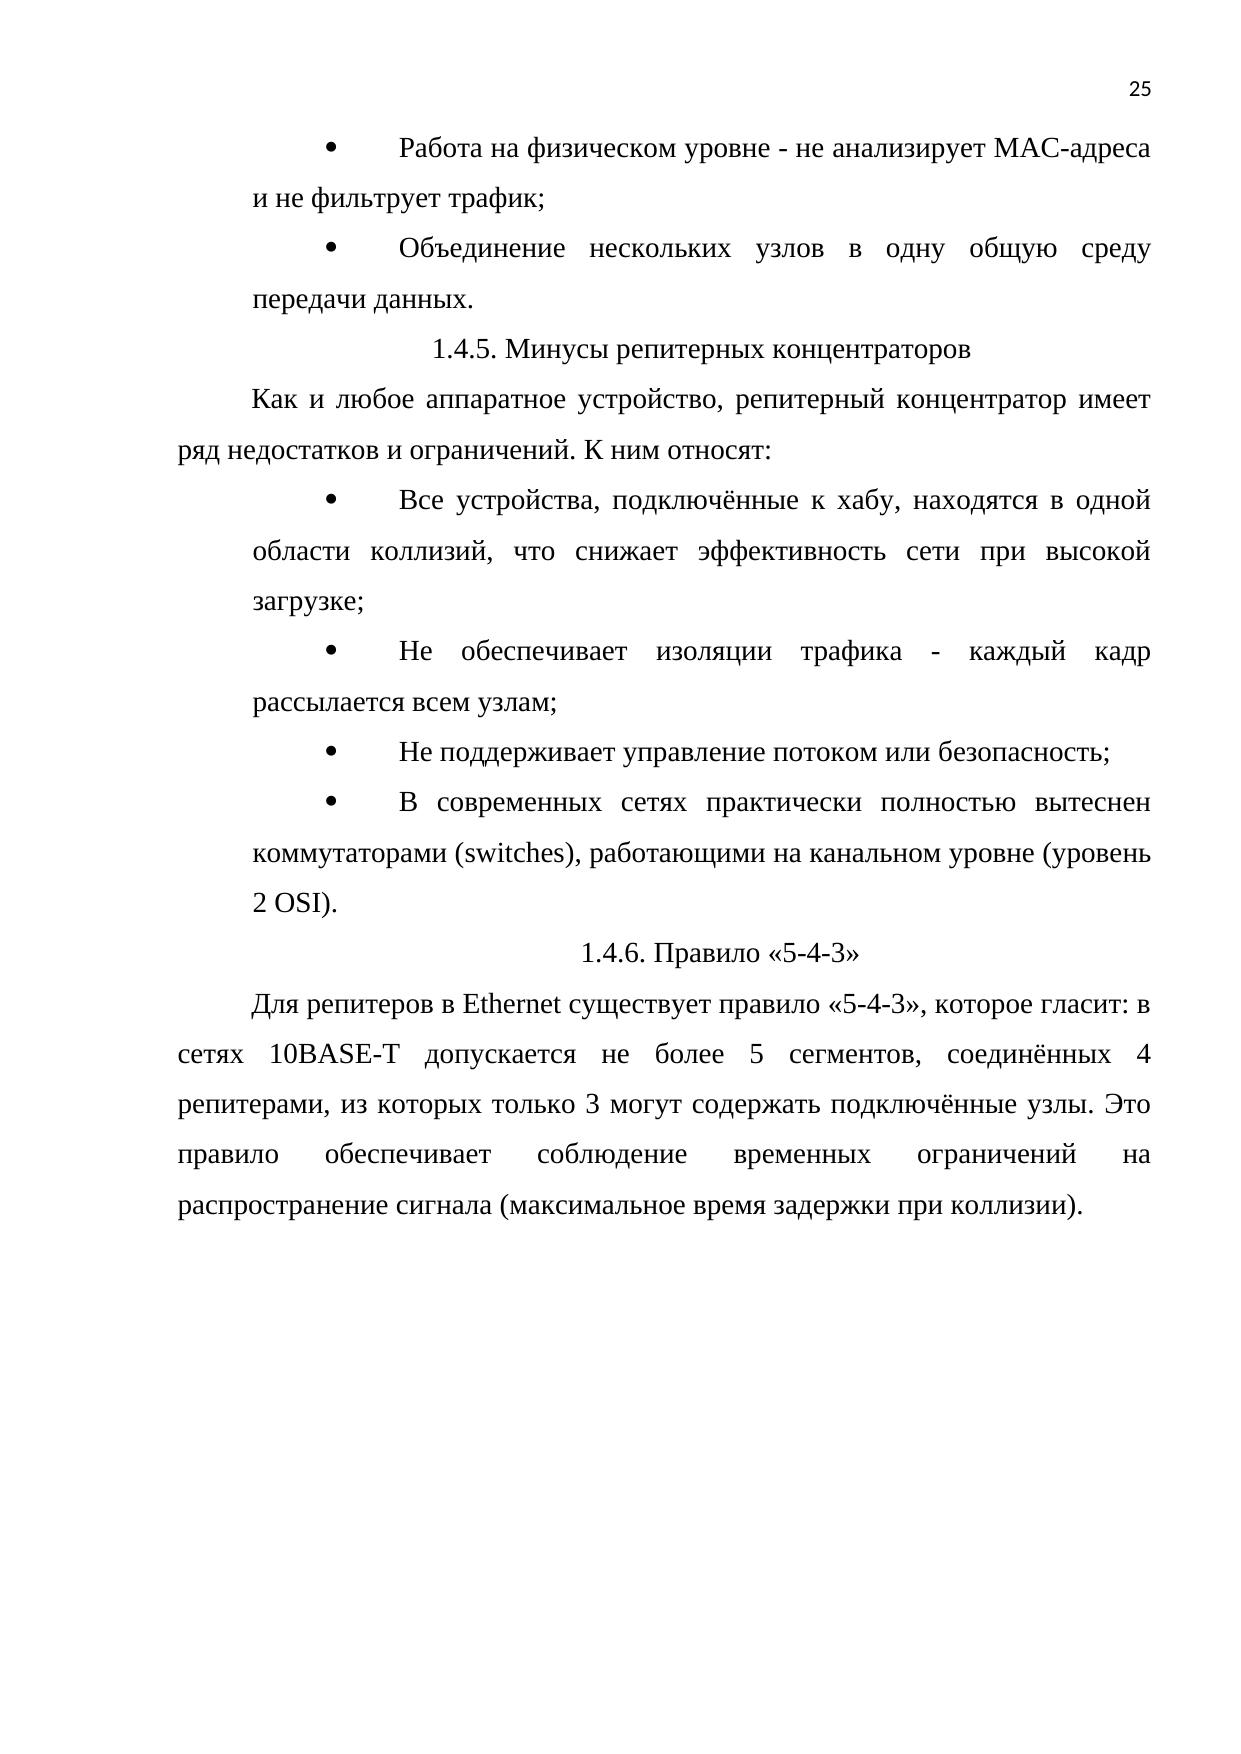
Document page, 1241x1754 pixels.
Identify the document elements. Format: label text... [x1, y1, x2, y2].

list Объединение нескольких узлов в одну общую среду передачи данных. [252, 231, 1152, 314]
list Все устройства, подключённые к хабу, находятся в одной области коллизий, что снижает эффективность сети при высокой загрузке; [252, 482, 1152, 616]
list Не обеспечивает изоляции трафика - каждый кадр рассылается всем узлам; [252, 633, 1152, 717]
text Для репитеров в Ethernet существует правило «5-4-3», которое гласит: в сетях 10BASE-T допускается не более 5 сегментов, соединённых 4 репитерами, из которых только 3 могут содержать подключённые узлы. Это правило обеспечивает соблюдение временных ограничений на распространение сигнала (максимальное время задержки при коллизии). [177, 986, 1152, 1221]
list В современных сетях практически полностью вытеснен коммутаторами (switches), работающими на канальном уровне (уровень 2 OSI). [252, 784, 1152, 919]
text 1.4.6. Правило «5-4-3» [215, 935, 1152, 969]
list Работа на физическом уровне - не анализирует MAC-адреса и не фильтрует трафик; [252, 130, 1152, 214]
text Как и любое аппаратное устройство, репитерный концентратор имеет ряд недостатков и ограничений. К ним относят: [177, 382, 1152, 465]
list Не поддерживает управление потоком или безопасность; [252, 734, 1152, 768]
text 1.4.5. Минусы репитерных концентраторов [177, 331, 1152, 365]
